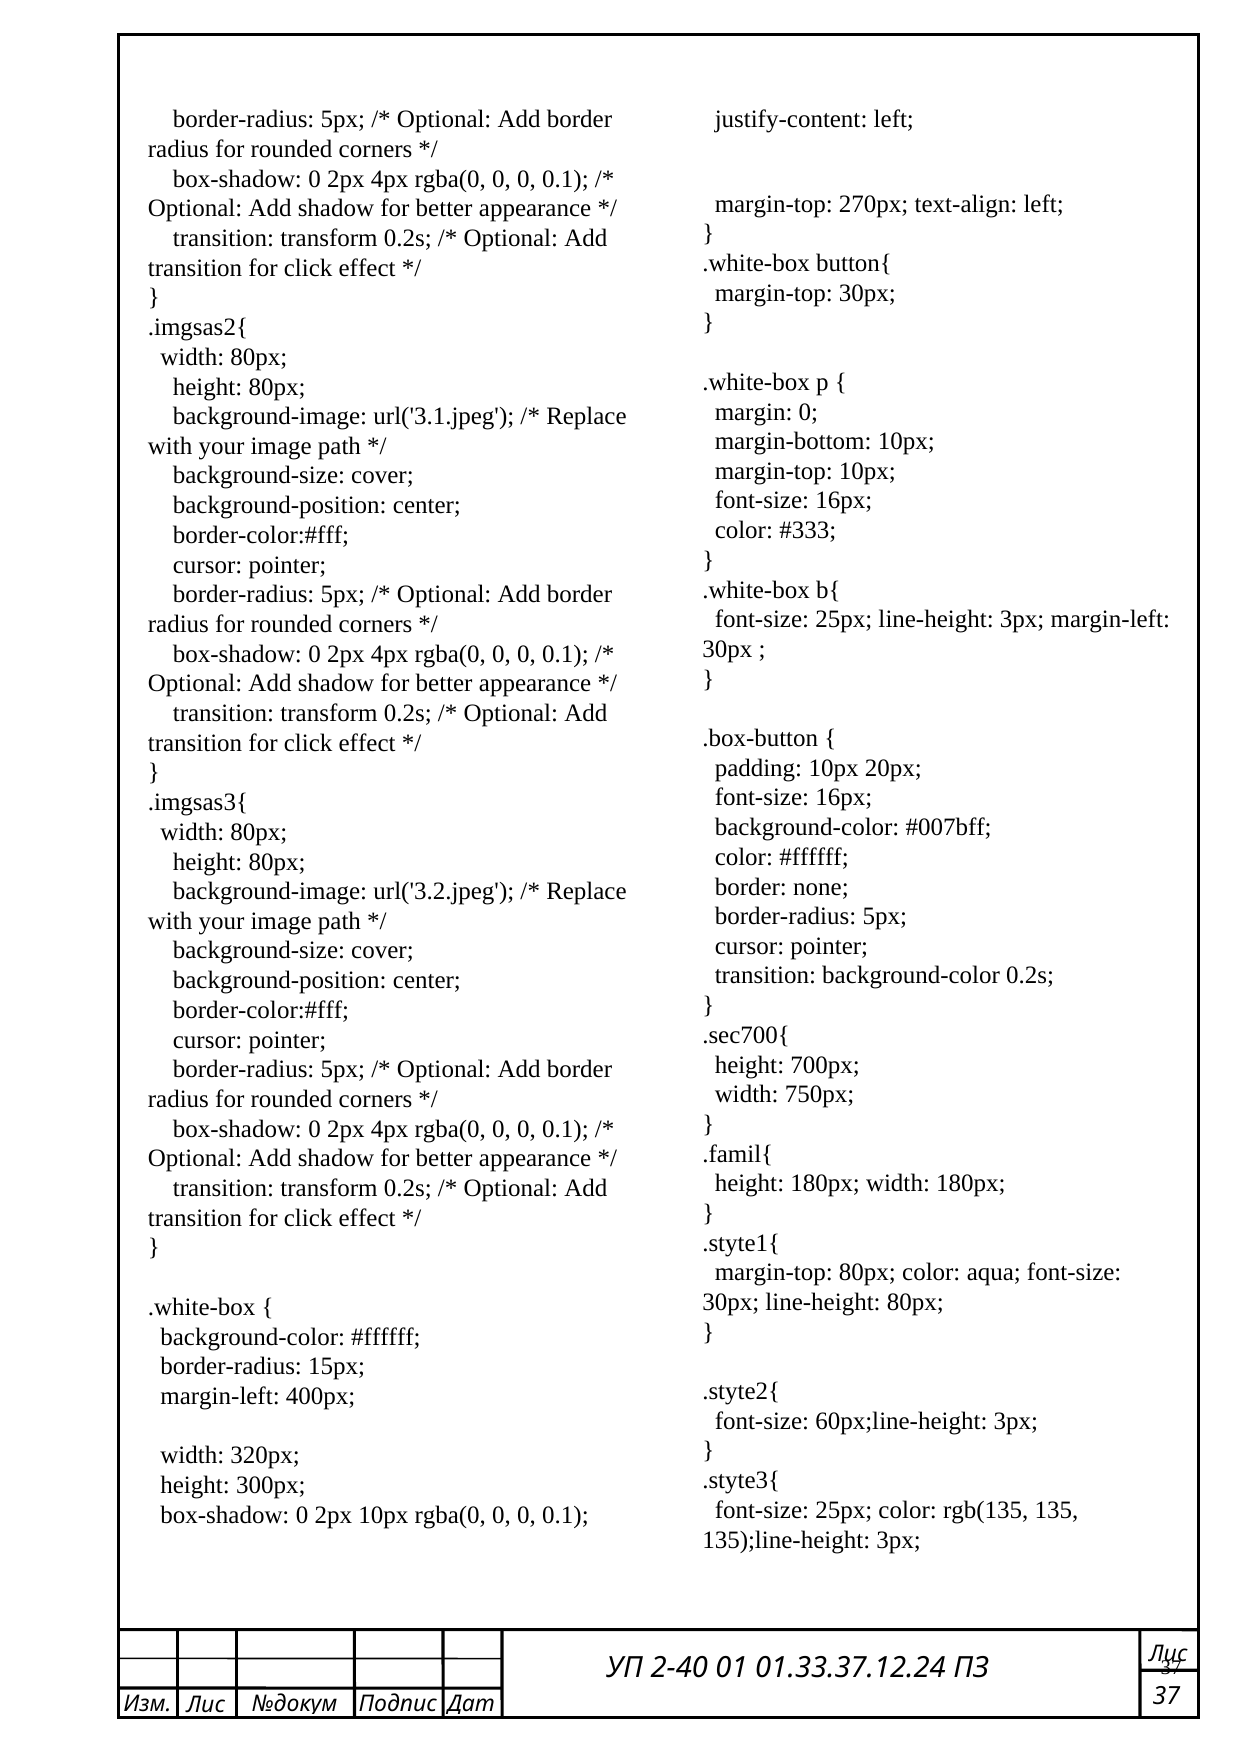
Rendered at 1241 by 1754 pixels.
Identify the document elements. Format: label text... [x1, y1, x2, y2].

text cursor: pointer; [148, 1024, 627, 1053]
text transition: transform 0.2s; /* Optional: Add transition for click effect */ [148, 1172, 627, 1232]
text box-shadow: 0 2px 4px rgba(0, 0, 0, 0.1); /* Optional: Add shadow for better appearance */ [148, 638, 627, 697]
text } [702, 1108, 1181, 1138]
text box-shadow: 0 2px 4px rgba(0, 0, 0, 0.1); /* Optional: Add shadow for better appearance */ [148, 1113, 627, 1172]
text .styte3{ [702, 1464, 1181, 1494]
text .imgsas2{ [148, 311, 627, 341]
text transition: background-color 0.2s; [702, 960, 1181, 989]
text background-image: url('3.1.jpeg'); /* Replace with your image path */ [148, 400, 627, 460]
text margin: 0; [702, 396, 1181, 425]
text width: 750px; [702, 1078, 1181, 1108]
text margin-top: 270px; text-align: left; [702, 188, 1181, 217]
text .sec700{ [702, 1019, 1181, 1049]
text } [702, 217, 1181, 247]
text transition: transform 0.2s; /* Optional: Add transition for click effect */ [148, 222, 627, 282]
text .box-button { [702, 722, 1181, 752]
text height: 300px; [148, 1469, 627, 1499]
text border: none; [702, 871, 1181, 900]
text padding: 10px 20px; [702, 752, 1181, 782]
text color: #ffffff; [702, 841, 1181, 871]
text cursor: pointer; [148, 549, 627, 578]
text font-size: 25px; line-height: 3px; margin-left: 30px ; [702, 603, 1181, 663]
text border-radius: 5px; /* Optional: Add border radius for rounded corners */ [148, 103, 627, 163]
text margin-top: 30px; [702, 277, 1181, 307]
text font-size: 25px; color: rgb(135, 135, 135);line-height: 3px; [702, 1494, 1181, 1553]
text margin-top: 10px; [702, 455, 1181, 485]
text height: 80px; [148, 371, 627, 400]
text } [148, 757, 627, 786]
text margin-left: 400px; [148, 1380, 627, 1410]
text } [702, 307, 1181, 336]
text background-size: cover; [148, 460, 627, 489]
text } [702, 1316, 1181, 1346]
text } [702, 544, 1181, 574]
text height: 80px; [148, 846, 627, 875]
text border-radius: 5px; /* Optional: Add border radius for rounded corners */ [148, 578, 627, 638]
text background-position: center; [148, 964, 627, 994]
text .styte2{ [702, 1375, 1181, 1405]
text border-color:#fff; [148, 994, 627, 1024]
text margin-bottom: 10px; [702, 425, 1181, 455]
text .white-box { [148, 1291, 627, 1321]
text justify-content: left; [702, 103, 1181, 133]
text } [702, 989, 1181, 1019]
text box-shadow: 0 2px 4px rgba(0, 0, 0, 0.1); /* Optional: Add shadow for better appearance */ [148, 163, 627, 222]
text cursor: pointer; [702, 930, 1181, 960]
text } [702, 1197, 1181, 1227]
text width: 80px; [148, 816, 627, 846]
text width: 80px; [148, 341, 627, 371]
text border-radius: 15px; [148, 1350, 627, 1380]
text } [148, 282, 627, 311]
text font-size: 60px;line-height: 3px; [702, 1405, 1181, 1435]
text font-size: 16px; [702, 782, 1181, 811]
text background-image: url('3.2.jpeg'); /* Replace with your image path */ [148, 875, 627, 935]
text background-color: #007bff; [702, 811, 1181, 841]
text .white-box b{ [702, 574, 1181, 603]
text font-size: 16px; [702, 485, 1181, 514]
text background-size: cover; [148, 935, 627, 964]
text .imgsas3{ [148, 786, 627, 816]
text .white-box button{ [702, 247, 1181, 277]
text border-radius: 5px; [702, 900, 1181, 930]
text .styte1{ [702, 1227, 1181, 1257]
text } [702, 663, 1181, 692]
text background-color: #ffffff; [148, 1321, 627, 1350]
text transition: transform 0.2s; /* Optional: Add transition for click effect */ [148, 697, 627, 757]
text width: 320px; [148, 1439, 627, 1469]
text background-position: center; [148, 489, 627, 519]
text color: #333; [702, 514, 1181, 544]
text } [702, 1435, 1181, 1464]
text border-radius: 5px; /* Optional: Add border radius for rounded corners */ [148, 1053, 627, 1113]
text border-color:#fff; [148, 519, 627, 549]
text .white-box p { [702, 366, 1181, 396]
text box-shadow: 0 2px 10px rgba(0, 0, 0, 0.1); [148, 1499, 627, 1528]
text margin-top: 80px; color: aqua; font-size: 30px; line-height: 80px; [702, 1257, 1181, 1316]
text height: 180px; width: 180px; [702, 1167, 1181, 1197]
text } [148, 1232, 627, 1261]
text .famil{ [702, 1138, 1181, 1167]
text height: 700px; [702, 1049, 1181, 1078]
